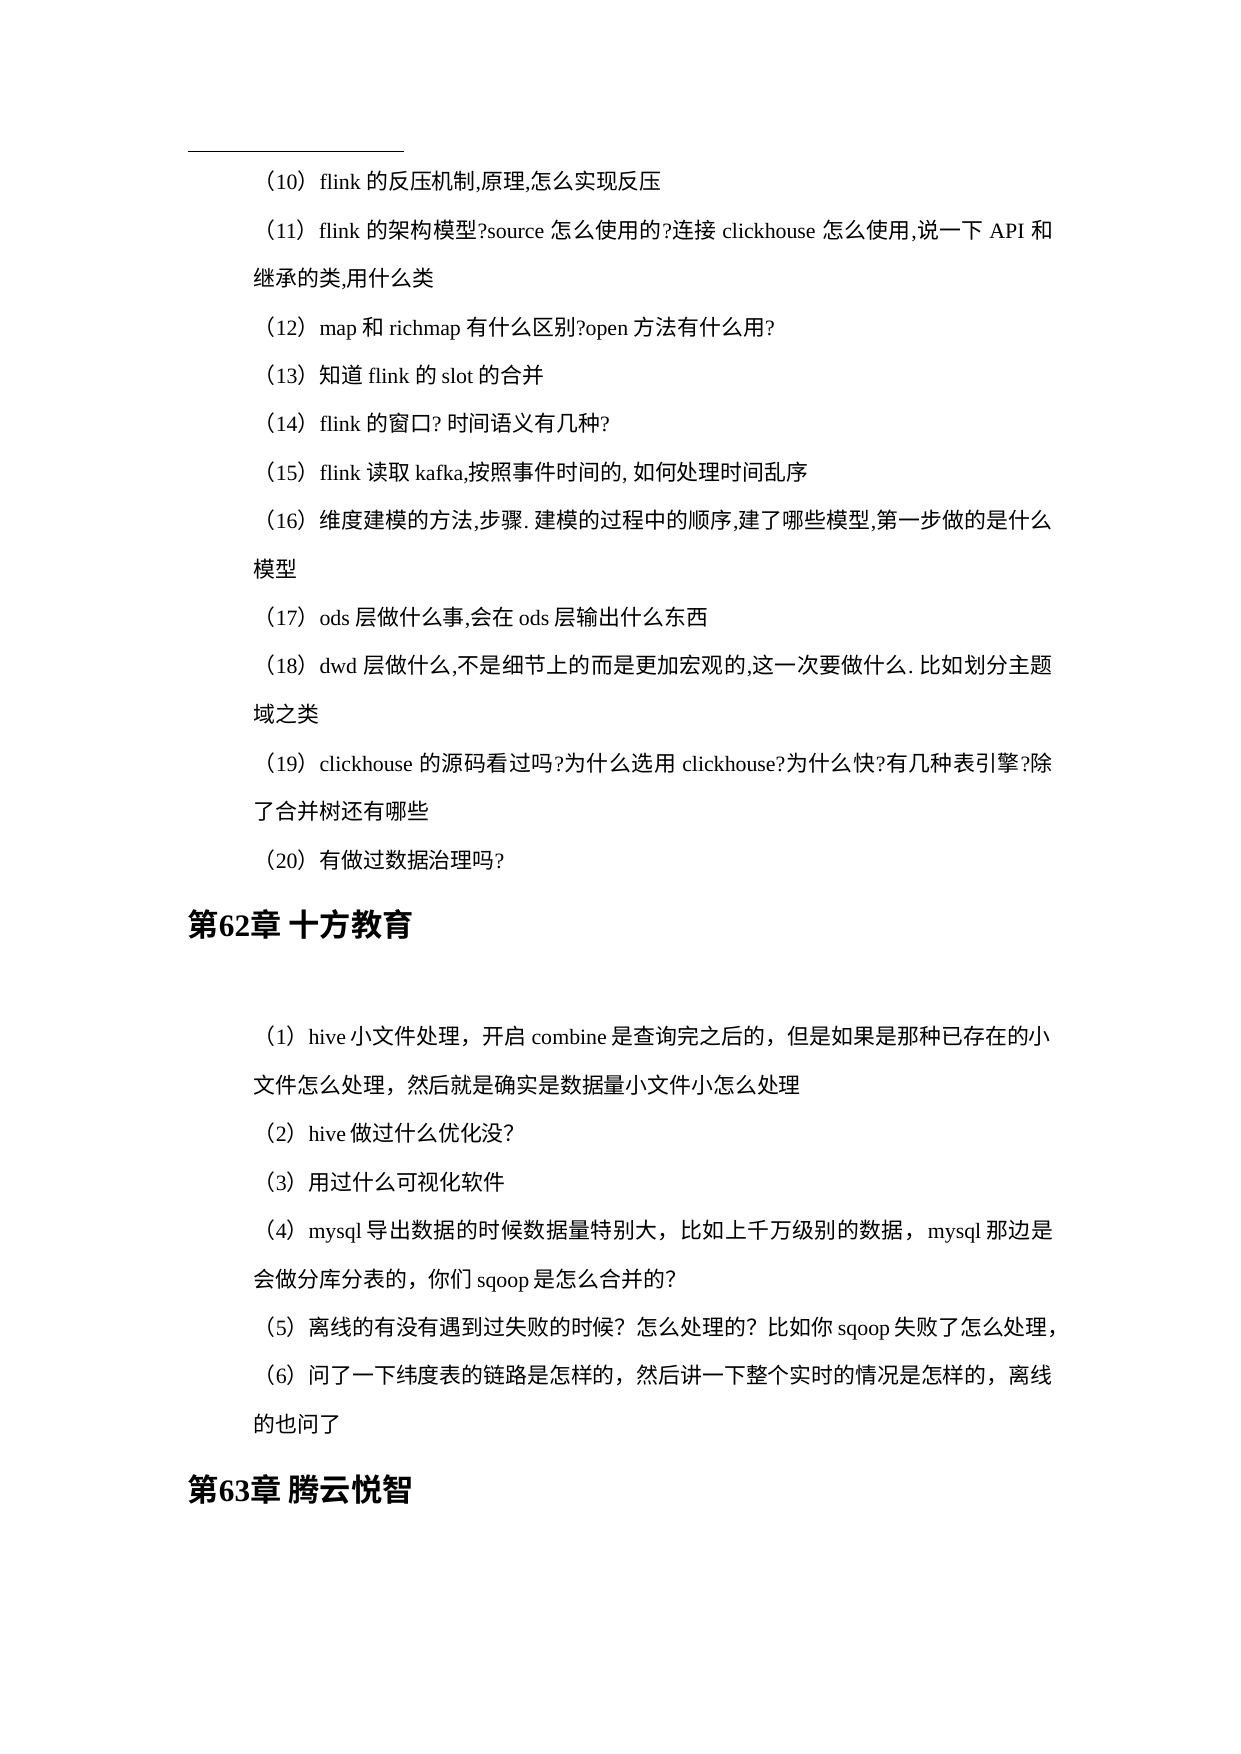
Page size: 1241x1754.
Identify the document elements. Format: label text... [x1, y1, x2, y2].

list 问了一下纬度表的链路是怎样的，然后讲一下整个实时的情况是怎样的，离线的也问了 [254, 1358, 1053, 1439]
subtitle 十方教育 [187, 891, 1053, 956]
list flink 的反压机制,原理,怎么实现反压 [254, 164, 1053, 196]
list hive小文件处理，开启combine是查询完之后的，但是如果是那种已存在的小文件怎么处理，然后就是确实是数据量小文件小怎么处理 [254, 1019, 1053, 1100]
list dwd 层做什么,不是细节上的而是更加宏观的,这一次要做什么. 比如划分主题域之类 [254, 648, 1053, 729]
list flink 读取 kafka,按照事件时间的, 如何处理时间乱序 [254, 454, 1053, 487]
list flink 的架构模型?source 怎么使用的?连接 clickhouse 怎么使用,说一下 API 和继承的类,用什么类 [254, 212, 1053, 293]
list ods 层做什么事,会在 ods 层输出什么东西 [254, 600, 1053, 632]
list flink 的窗口? 时间语义有几种? [254, 406, 1053, 438]
subtitle 腾云悦智 [187, 1455, 1053, 1520]
list map 和 richmap 有什么区别?open 方法有什么用? [254, 309, 1053, 342]
list hive做过什么优化没？ [254, 1116, 1053, 1148]
list 离线的有没有遇到过失败的时候？怎么处理的？比如你sqoop失败了怎么处理， [254, 1309, 1053, 1342]
list mysql导出数据的时候数据量特别大，比如上千万级别的数据，mysql那边是会做分库分表的，你们sqoop是怎么合并的？ [254, 1212, 1053, 1294]
list 用过什么可视化软件 [254, 1164, 1053, 1197]
list 有做过数据治理吗? [254, 842, 1053, 875]
list 维度建模的方法,步骤. 建模的过程中的顺序,建了哪些模型,第一步做的是什么模型 [254, 503, 1053, 584]
list 知道 flink 的 slot 的合并 [254, 358, 1053, 390]
list clickhouse 的源码看过吗?为什么选用 clickhouse?为什么快?有几种表引擎?除了合并树还有哪些 [254, 745, 1053, 826]
